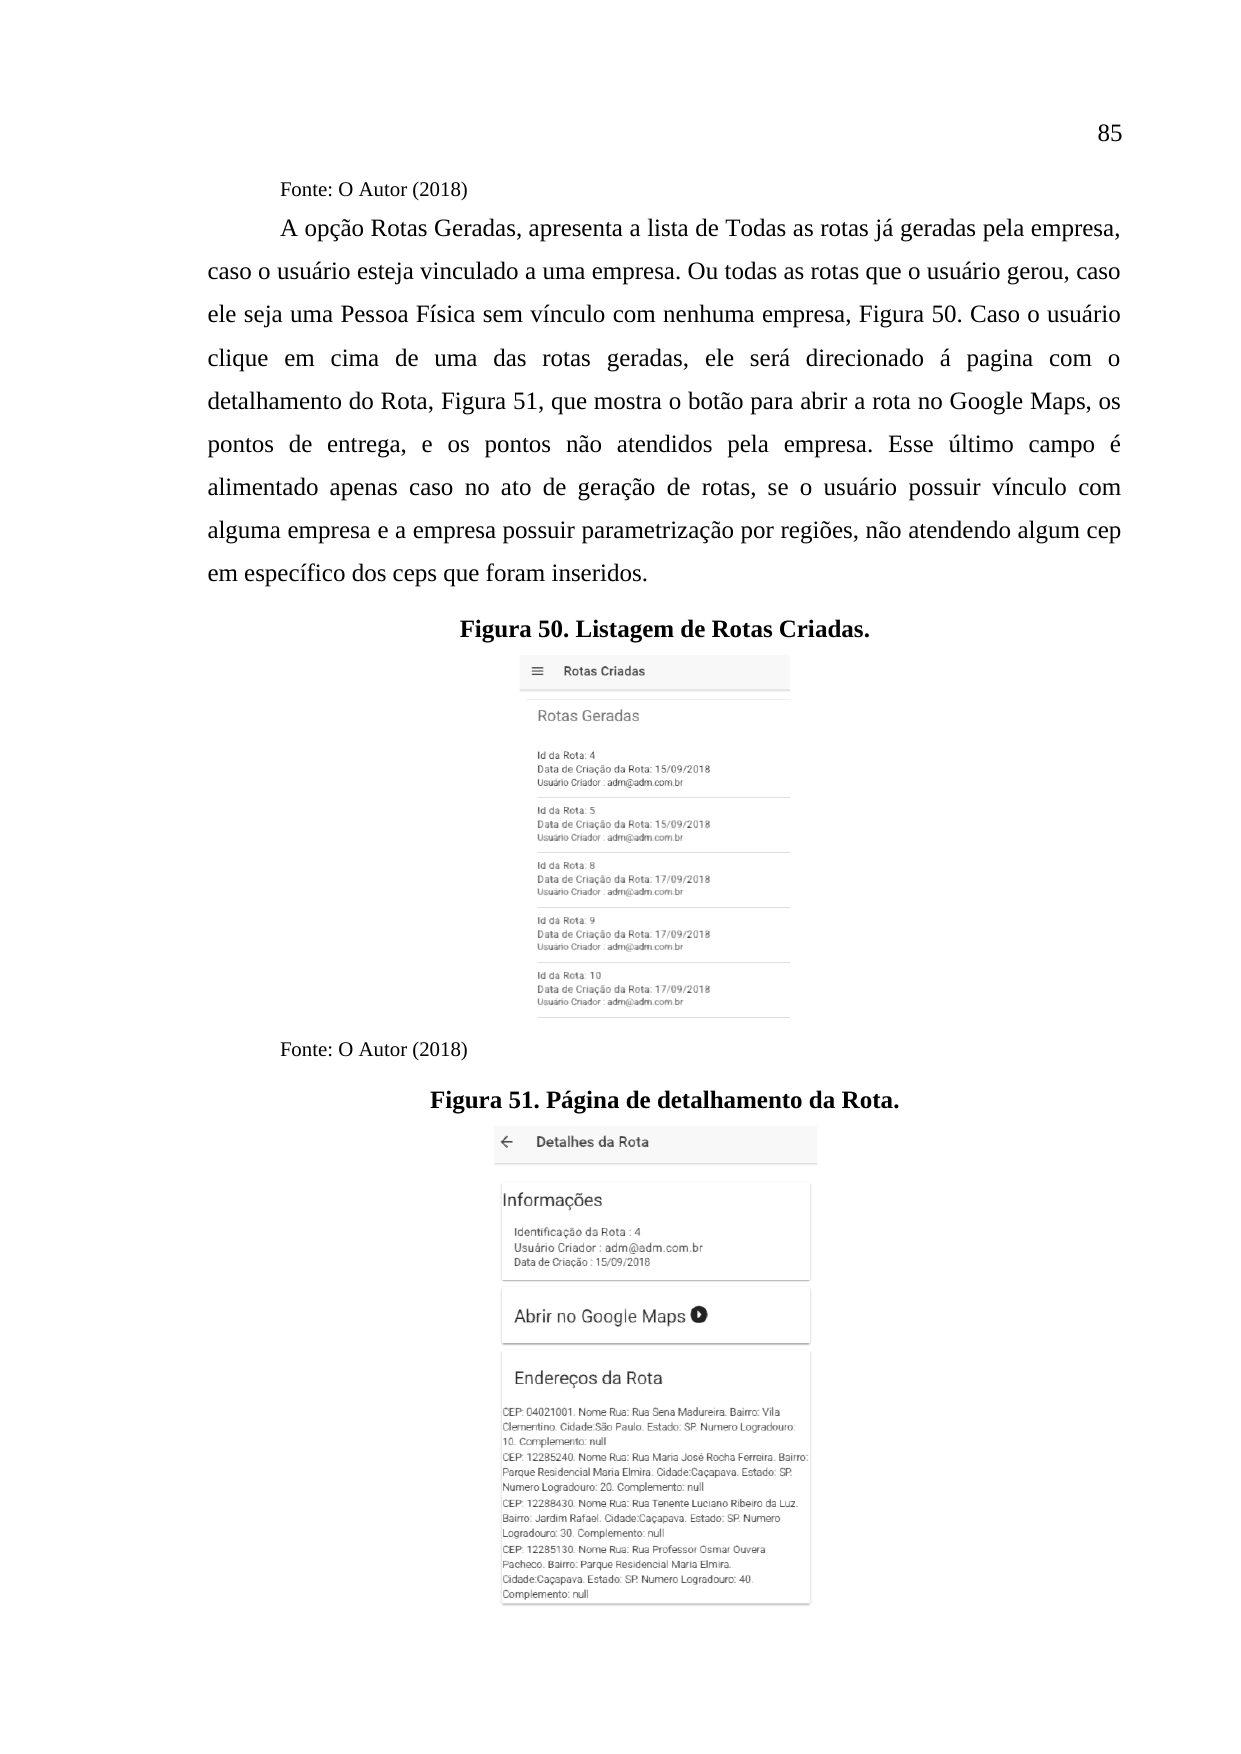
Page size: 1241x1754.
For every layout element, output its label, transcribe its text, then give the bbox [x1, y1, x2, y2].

text Figura 51. Página de detalhamento da Rota. [207, 1085, 1122, 1114]
text Fonte: O Autor (2018) [207, 1036, 1122, 1061]
text A opção Rotas Geradas, apresenta a lista de Todas as rotas já geradas pela empresa, caso o usuário esteja vinculado a uma empresa. Ou todas as rotas que o usuário gerou, caso ele seja uma Pessoa Física sem vínculo com nenhuma empresa, Figura 50. Caso o usuário clique em cima de uma das rotas geradas, ele será direcionado á pagina com o detalhamento do Rota, Figura 51, que mostra o botão para abrir a rota no Google Maps, os pontos de entrega, e os pontos não atendidos pela empresa. Esse último campo é alimentado apenas caso no ato de geração de rotas, se o usuário possuir vínculo com alguma empresa e a empresa possuir parametrização por regiões, não atendendo algum cep em específico dos ceps que foram inseridos. [207, 213, 1122, 587]
text Fonte: O Autor (2018) [207, 177, 1122, 201]
picture [494, 1126, 818, 1608]
picture [519, 655, 793, 1022]
text Figura 50. Listagem de Rotas Criadas. [207, 614, 1122, 643]
